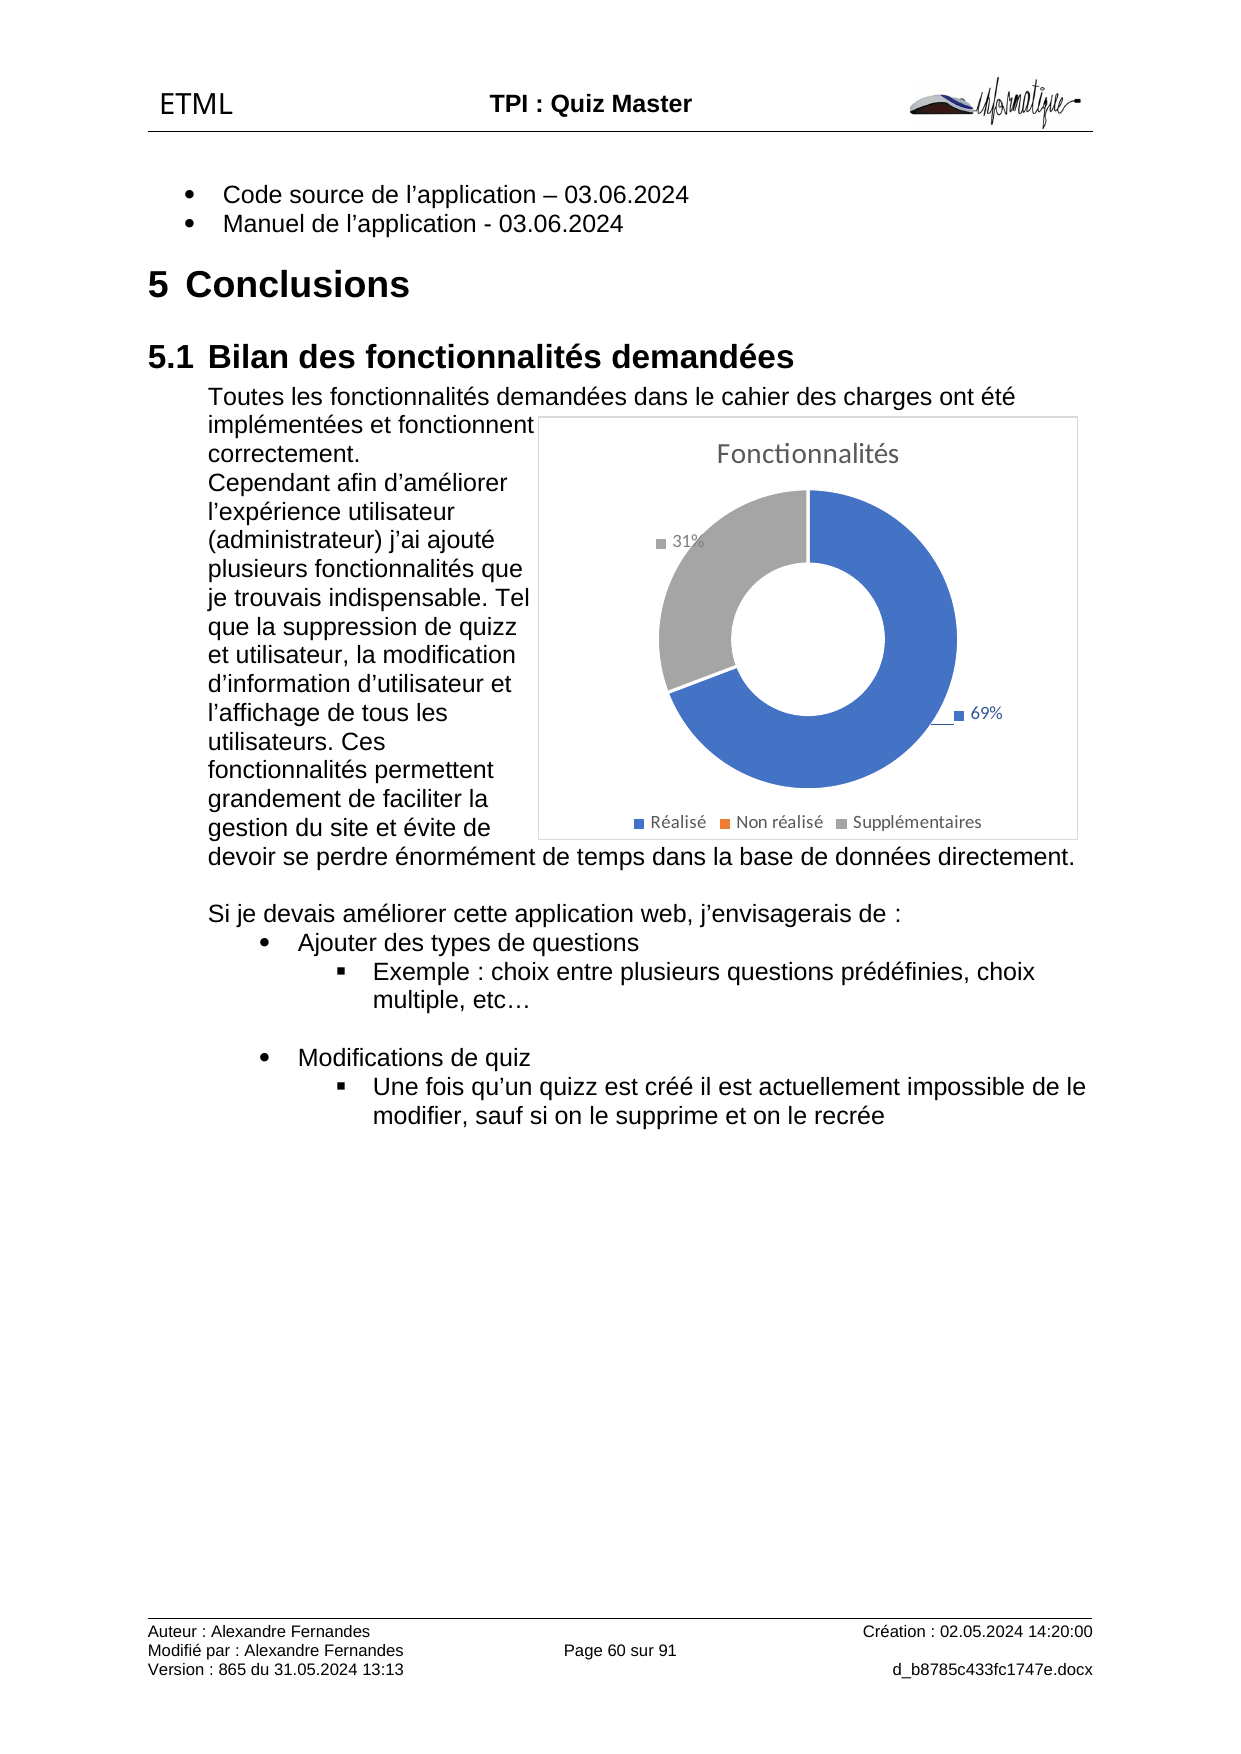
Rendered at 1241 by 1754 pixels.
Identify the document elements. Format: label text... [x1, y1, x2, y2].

subtitle Bilan des fonctionnalités demandées [148, 337, 1092, 375]
list Une fois qu’un quizz est créé il est actuellement impossible de le modifier, sauf si on le supprime et on le recrée [335, 1072, 1092, 1129]
text Toutes les fonctionnalités demandées dans le cahier des charges ont été implémentées et fonctionnent correctement. [208, 382, 1092, 468]
text Cependant afin d’améliorer l’expérience utilisateur (administrateur) j’ai ajouté plusieurs fonctionnalités que je trouvais indispensable. Tel que la suppression de quizz et utilisateur, la modification d’information d’utilisateur et l’affichage de tous les utilisateurs. Ces fonctionnalités permettent grandement de faciliter la gestion du site et évite de devoir se perdre énormément de temps dans la base de données directement. [208, 468, 1092, 870]
list Ajouter des types de questions [260, 928, 1092, 957]
text Si je devais améliorer cette application web, j’envisagerais de : [208, 899, 1092, 928]
subtitle Conclusions [148, 262, 1092, 306]
list Exemple : choix entre plusieurs questions prédéfinies, choix multiple, etc… [335, 957, 1092, 1014]
list Modifications de quiz [260, 1043, 1092, 1072]
list Manuel de l’application - 03.06.2024 [185, 209, 1092, 237]
list Code source de l’application – 03.06.2024 [185, 180, 1092, 209]
picture [909, 77, 1082, 129]
